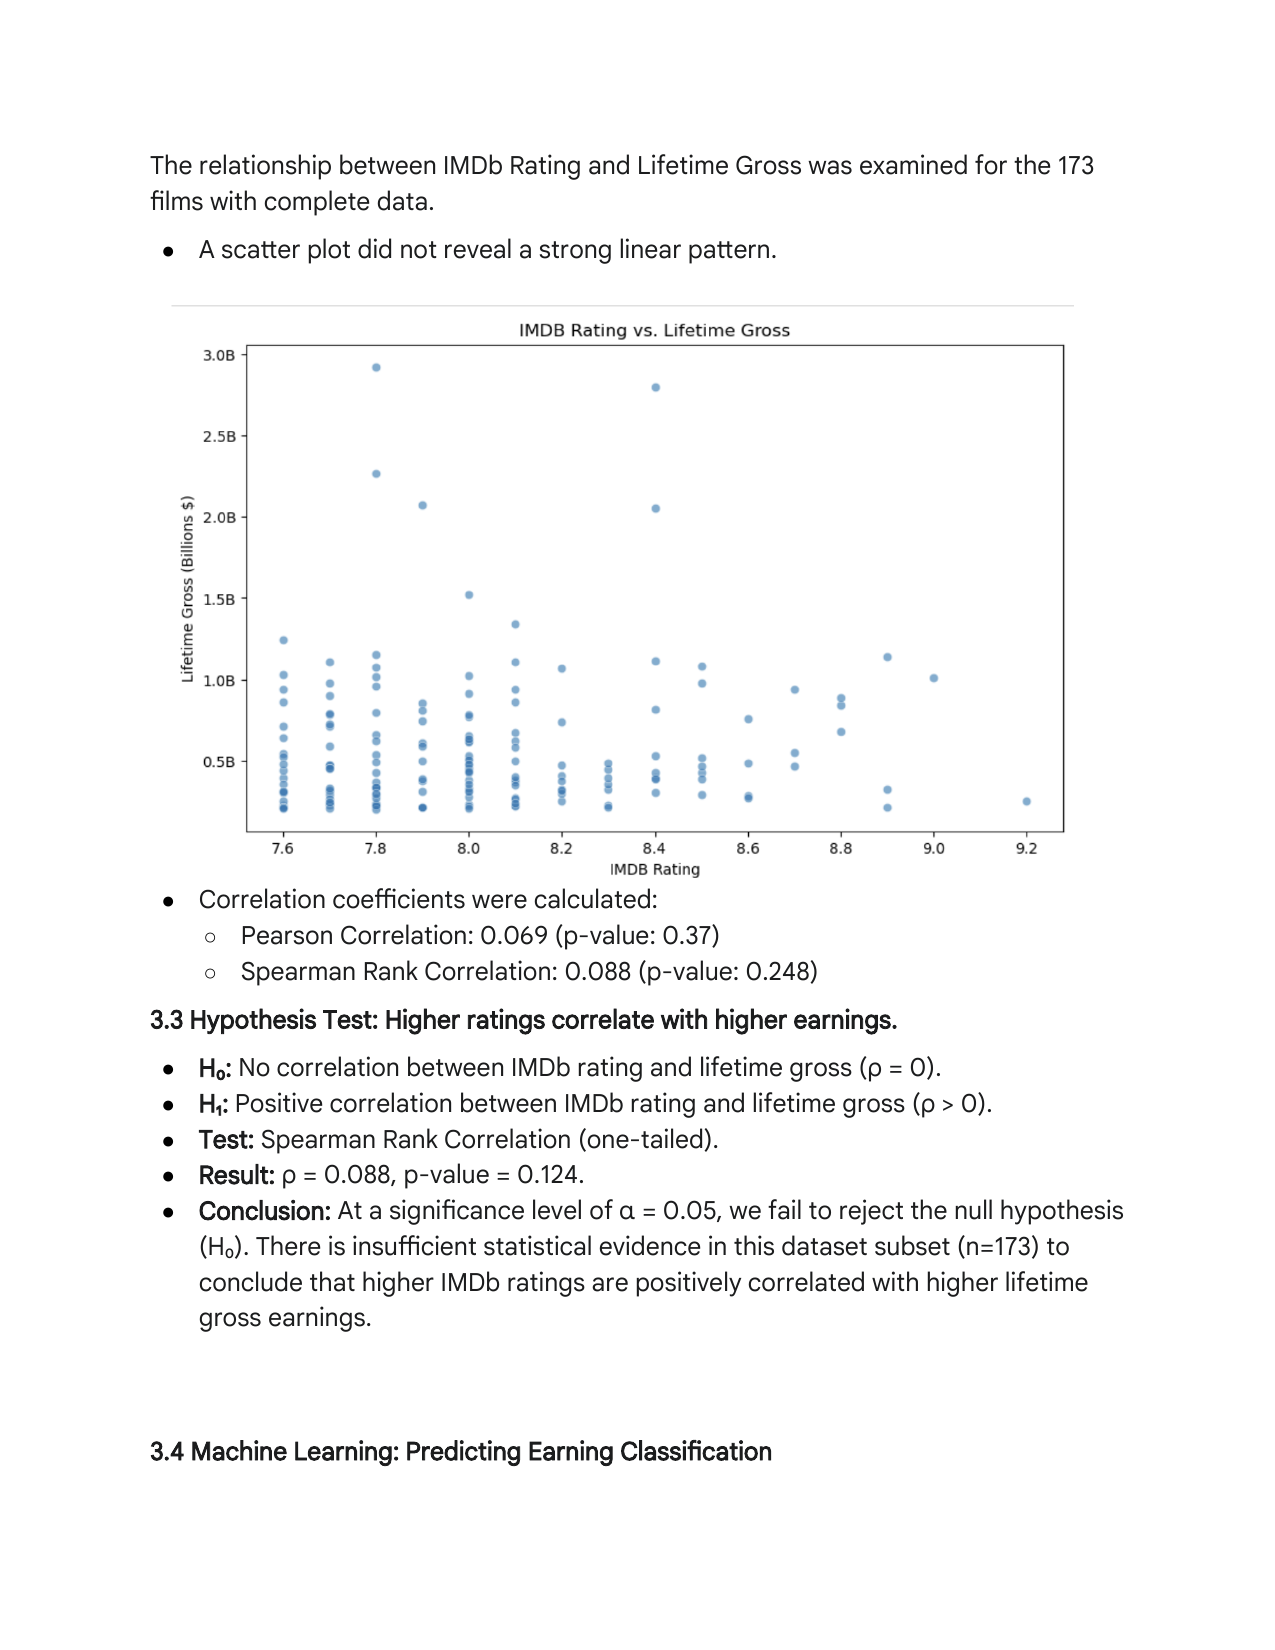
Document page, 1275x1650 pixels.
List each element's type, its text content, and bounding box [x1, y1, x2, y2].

list A scatter plot did not reveal a strong linear pattern. [161, 234, 1125, 265]
list Correlation coefficients were calculated: [161, 884, 1125, 916]
list Conclusion: At a significance level of α = 0.05, we fail to reject the null hypothesis (H₀). There is insufficient statistical evidence in this dataset subset (n=173) to conclude that higher IMDb ratings are positively correlated with higher lifetime gross earnings. [161, 1195, 1125, 1334]
list Pearson Correlation: 0.069 (p-value: 0.37) [203, 920, 1125, 952]
text The relationship between IMDb Rating and Lifetime Gross was examined for the 173 films with complete data. [150, 150, 1125, 217]
text 3.3 Hypothesis Test: Higher ratings correlate with higher earnings. [150, 1004, 1125, 1036]
list H₀: No correlation between IMDb rating and lifetime gross (ρ = 0). [161, 1052, 1125, 1084]
list Test: Spearman Rank Correlation (one-tailed). [161, 1124, 1125, 1155]
list H₁: Positive correlation between IMDb rating and lifetime gross (ρ > 0). [161, 1088, 1125, 1119]
list Spearman Rank Correlation: 0.088 (p-value: 0.248) [203, 956, 1125, 987]
list Result: ρ = 0.088, p-value = 0.124. [161, 1159, 1125, 1191]
text 3.4 Machine Learning: Predicting Earning Classification [150, 1436, 1125, 1467]
picture [150, 305, 1075, 881]
